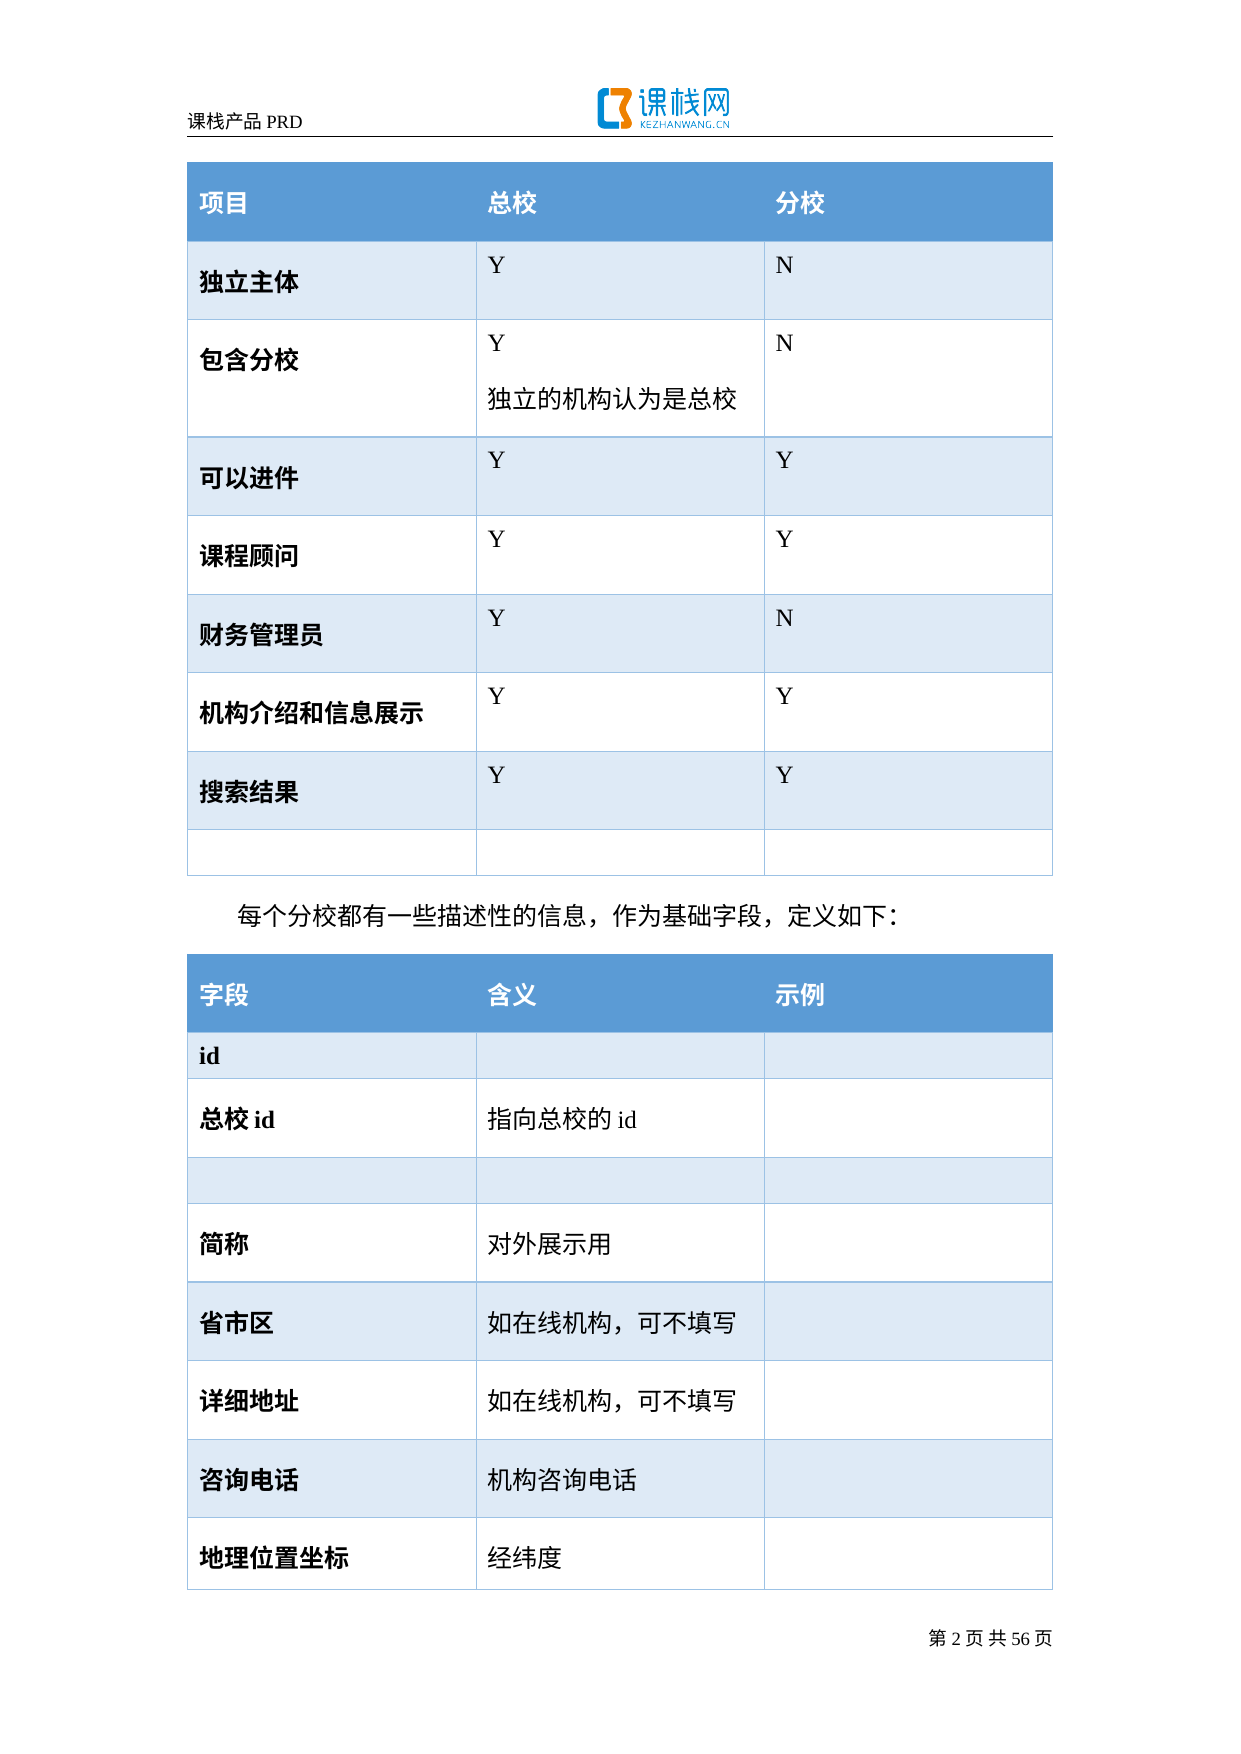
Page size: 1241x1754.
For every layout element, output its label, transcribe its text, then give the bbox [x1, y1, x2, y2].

table_cell 如在线机构，可不填写 [477, 1283, 764, 1360]
table_cell 详细地址 [188, 1361, 476, 1438]
table_cell Y [477, 673, 764, 751]
picture [707, 91, 726, 97]
table_cell Y [765, 516, 1052, 593]
table_cell 独立主体 [188, 242, 476, 319]
table_cell 包含分校 [188, 320, 476, 436]
table_cell [765, 1283, 1052, 1360]
picture [715, 96, 719, 106]
table_cell 如在线机构，可不填写 [477, 1361, 764, 1438]
picture [605, 88, 729, 129]
table_cell [477, 1033, 764, 1078]
table_cell 经纬度 [477, 1518, 764, 1589]
table_cell [765, 1518, 1052, 1589]
table_cell Y [477, 516, 764, 593]
table_cell 指向总校的id [477, 1079, 764, 1157]
table_cell N [765, 320, 1052, 436]
table_header 含义 [477, 955, 764, 1032]
table_cell Y 独立的机构认为是总校 [477, 320, 764, 436]
table_cell [477, 830, 764, 875]
table_header 项目 [188, 163, 476, 241]
table_cell 总校id [188, 1079, 476, 1157]
table_cell 可以进件 [188, 438, 476, 515]
table_cell Y [477, 595, 764, 672]
table_cell [188, 1158, 476, 1203]
table_header 字段 [188, 955, 476, 1032]
table_cell Y [477, 438, 764, 515]
table_cell Y [765, 438, 1052, 515]
table_cell [765, 1204, 1052, 1281]
picture [679, 88, 688, 94]
table_cell 财务管理员 [188, 595, 476, 672]
table_cell 简称 [188, 1204, 476, 1281]
table_cell 机构咨询电话 [477, 1440, 764, 1517]
table_cell N [765, 595, 1052, 672]
table_cell 机构介绍和信息展示 [188, 673, 476, 751]
table_header 总校 [477, 163, 764, 241]
text 每个分校都有一些描述性的信息，作为基础字段，定义如下： [187, 882, 1053, 947]
table_cell [765, 830, 1052, 875]
table_cell [765, 1033, 1052, 1078]
table_cell Y [477, 752, 764, 829]
table_header 示例 [765, 955, 1052, 1032]
table_cell 地理位置坐标 [188, 1518, 476, 1589]
table_cell 对外展示用 [477, 1204, 764, 1281]
table_cell Y [765, 673, 1052, 751]
table_cell [765, 1158, 1052, 1203]
table_cell Y [765, 752, 1052, 829]
table_cell [477, 1158, 764, 1203]
table_cell 课程顾问 [188, 516, 476, 593]
table_cell Y [477, 242, 764, 319]
table_cell id [188, 1033, 476, 1078]
table_cell [765, 1079, 1052, 1157]
table_cell [765, 1440, 1052, 1517]
table_cell [188, 830, 476, 875]
table_cell [765, 1361, 1052, 1438]
table_cell 搜索结果 [188, 752, 476, 829]
table_cell 省市区 [188, 1283, 476, 1360]
table_cell N [765, 242, 1052, 319]
table_cell 咨询电话 [188, 1440, 476, 1517]
table_header 分校 [765, 163, 1052, 241]
